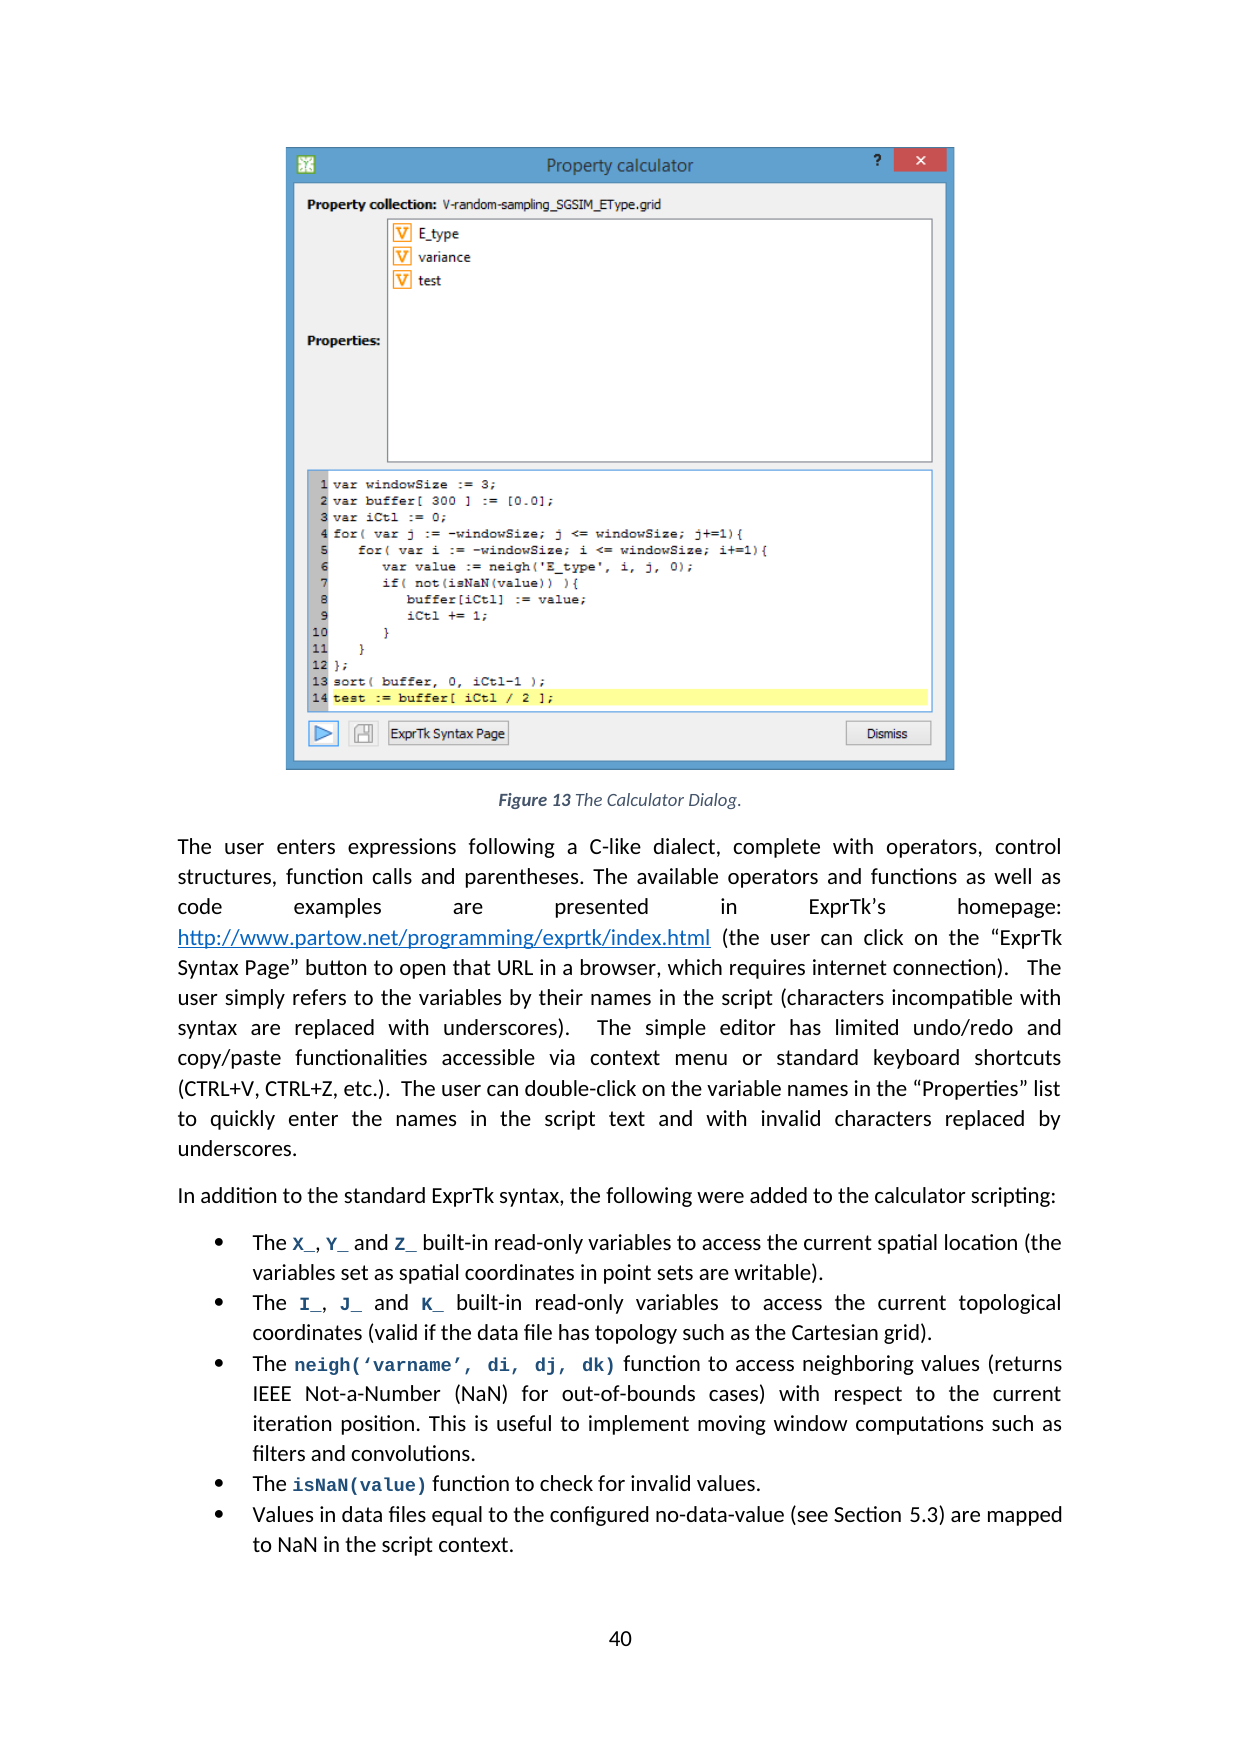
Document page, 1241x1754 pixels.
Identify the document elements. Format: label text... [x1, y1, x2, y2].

list The X_, Y_ and Z_ built-in read-only variables to access the current spatial location (the variables set as spatial coordinates in point sets are writable). [215, 1228, 1063, 1286]
picture [285, 147, 955, 770]
text The user enters expressions following a C-like dialect, complete with operators, control structures, function calls and parentheses. The available operators and functions as well as code examples are presented in ExprTk’s homepage: http://www.partow.net/programming/exprtk/index.html (the user can click on the “ExprTk Syntax Page” button to open that URL in a browser, which requires internet connection). The user simply refers to the variables by their names in the script (characters incompatible with syntax are replaced with underscores). The simple editor has limited undo/redo and copy/paste functionalities accessible via context menu or standard keyboard shortcuts (CTRL+V, CTRL+Z, etc.). The user can double-click on the variable names in the “Properties” list to quickly enter the names in the script text and with invalid characters replaced by underscores. [177, 832, 1063, 1162]
text In addition to the standard ExprTk syntax, the following were added to the calculator scripting: [177, 1181, 1063, 1209]
list Values in data files equal to the configured no-data-value (see Section 5.3) are mapped to NaN in the script context. [215, 1500, 1063, 1558]
list The neigh(‘varname’, di, dj, dk) function to access neighboring values (returns IEEE Not-a-Number (NaN) for out-of-bounds cases) with respect to the current iteration position. This is useful to implement moving window computations such as filters and convolutions. [215, 1349, 1063, 1467]
text Figure 13 The Calculator Dialog. [177, 788, 1063, 811]
list The I_, J_ and K_ built-in read-only variables to access the current topological coordinates (valid if the data file has topology such as the Cartesian grid). [215, 1288, 1063, 1347]
list The isNaN(value) function to check for invalid values. [215, 1469, 1063, 1498]
